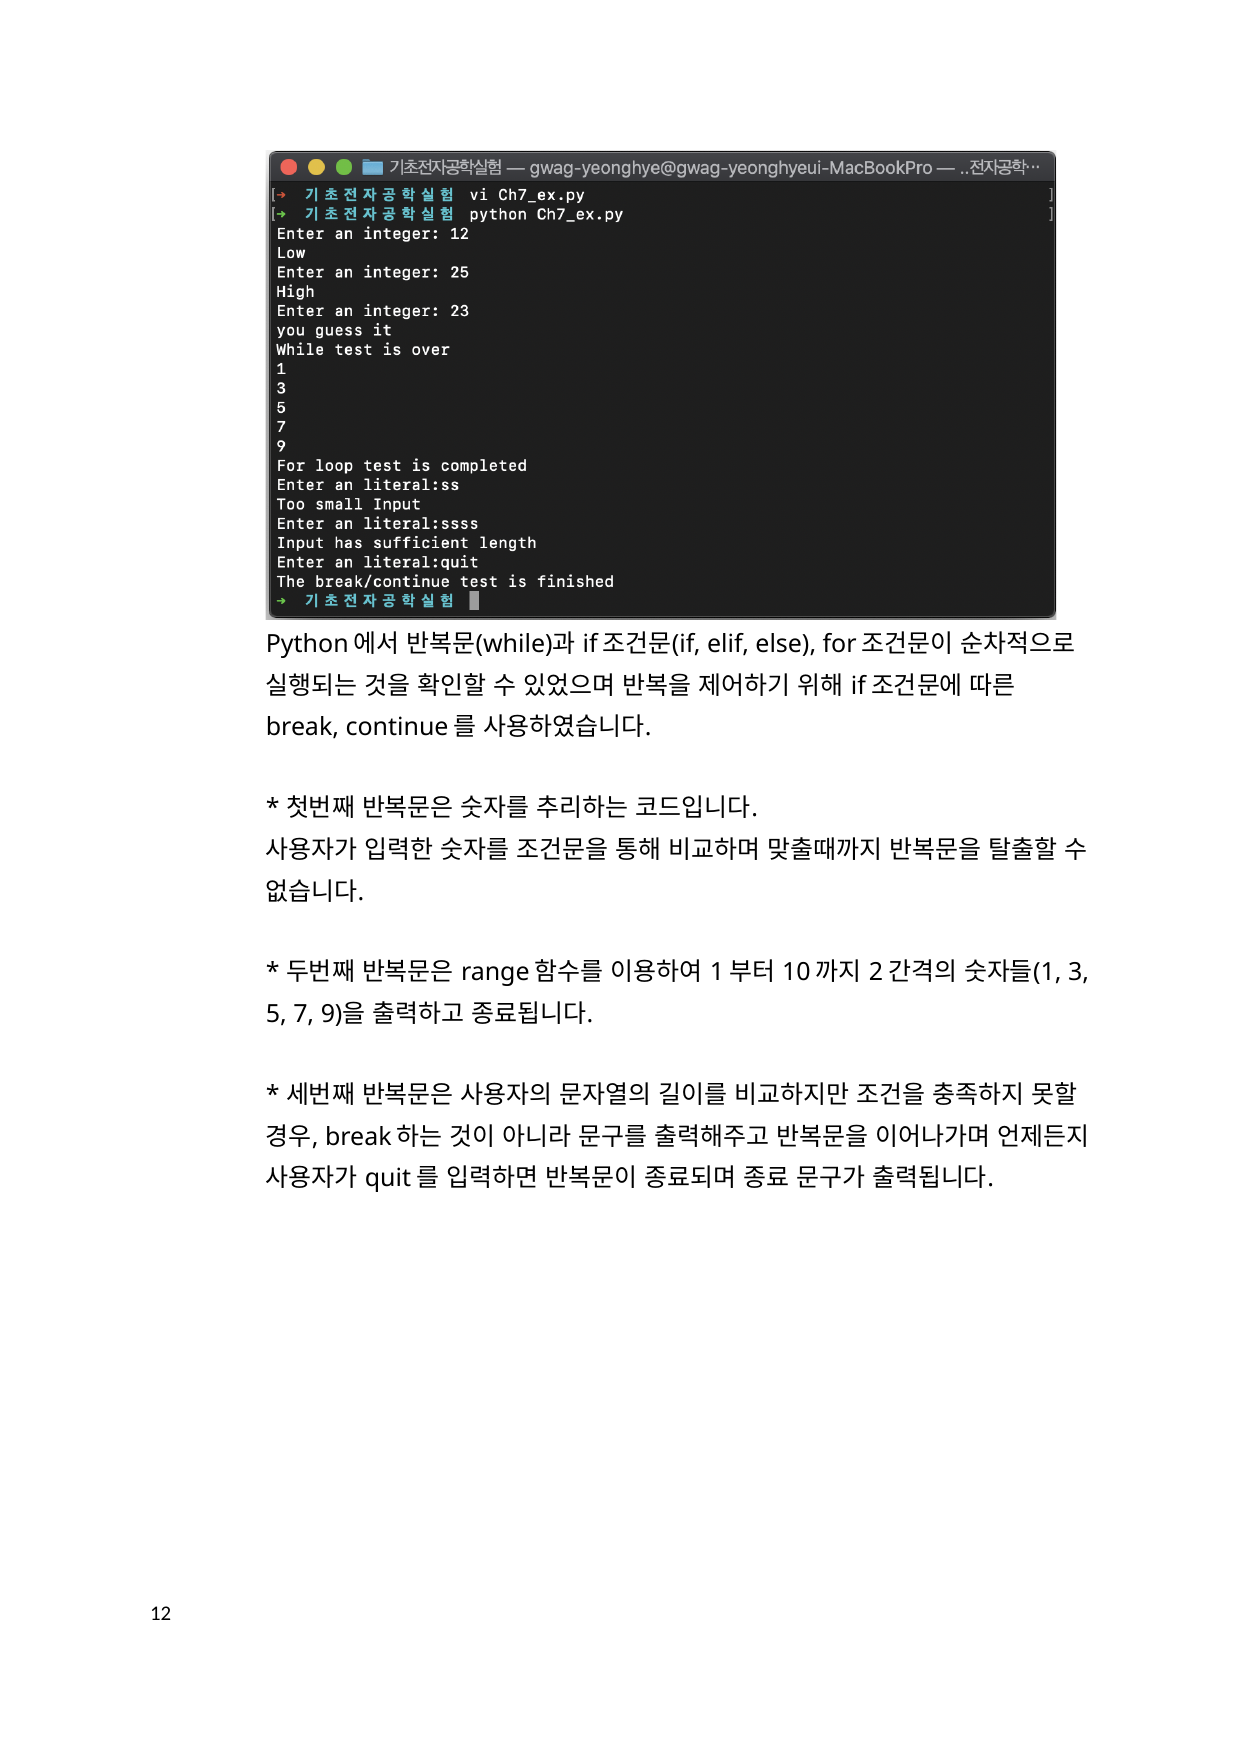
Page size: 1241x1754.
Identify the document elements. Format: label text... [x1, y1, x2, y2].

text * 두번째 반복문은 range함수를 이용하여 1부터 10까지 2간격의 숫자들(1, 3, 5, 7, 9)을 출력하고 종료됩니다. [266, 952, 1090, 1030]
list Python에서 반복문(while)과 if조건문(if, elif, else), for조건문이 순차적으로 실행되는 것을 확인할 수 있었으며 반복을 제어하기 위해 if조건문에 따른 break, continue를 사용하였습니다. [266, 623, 1090, 743]
picture [265, 150, 1057, 620]
text * 세번째 반복문은 사용자의 문자열의 길이를 비교하지만 조건을 충족하지 못할 경우, break하는 것이 아니라 문구를 출력해주고 반복문을 이어나가며 언제든지 사용자가 quit를 입력하면 반복문이 종료되며 종료 문구가 출력됩니다. [266, 1074, 1090, 1194]
text * 첫번째 반복문은 숫자를 추리하는 코드입니다. [266, 788, 1090, 824]
text 사용자가 입력한 숫자를 조건문을 통해 비교하며 맞출때까지 반복문을 탈출할 수 없습니다. [266, 829, 1090, 907]
